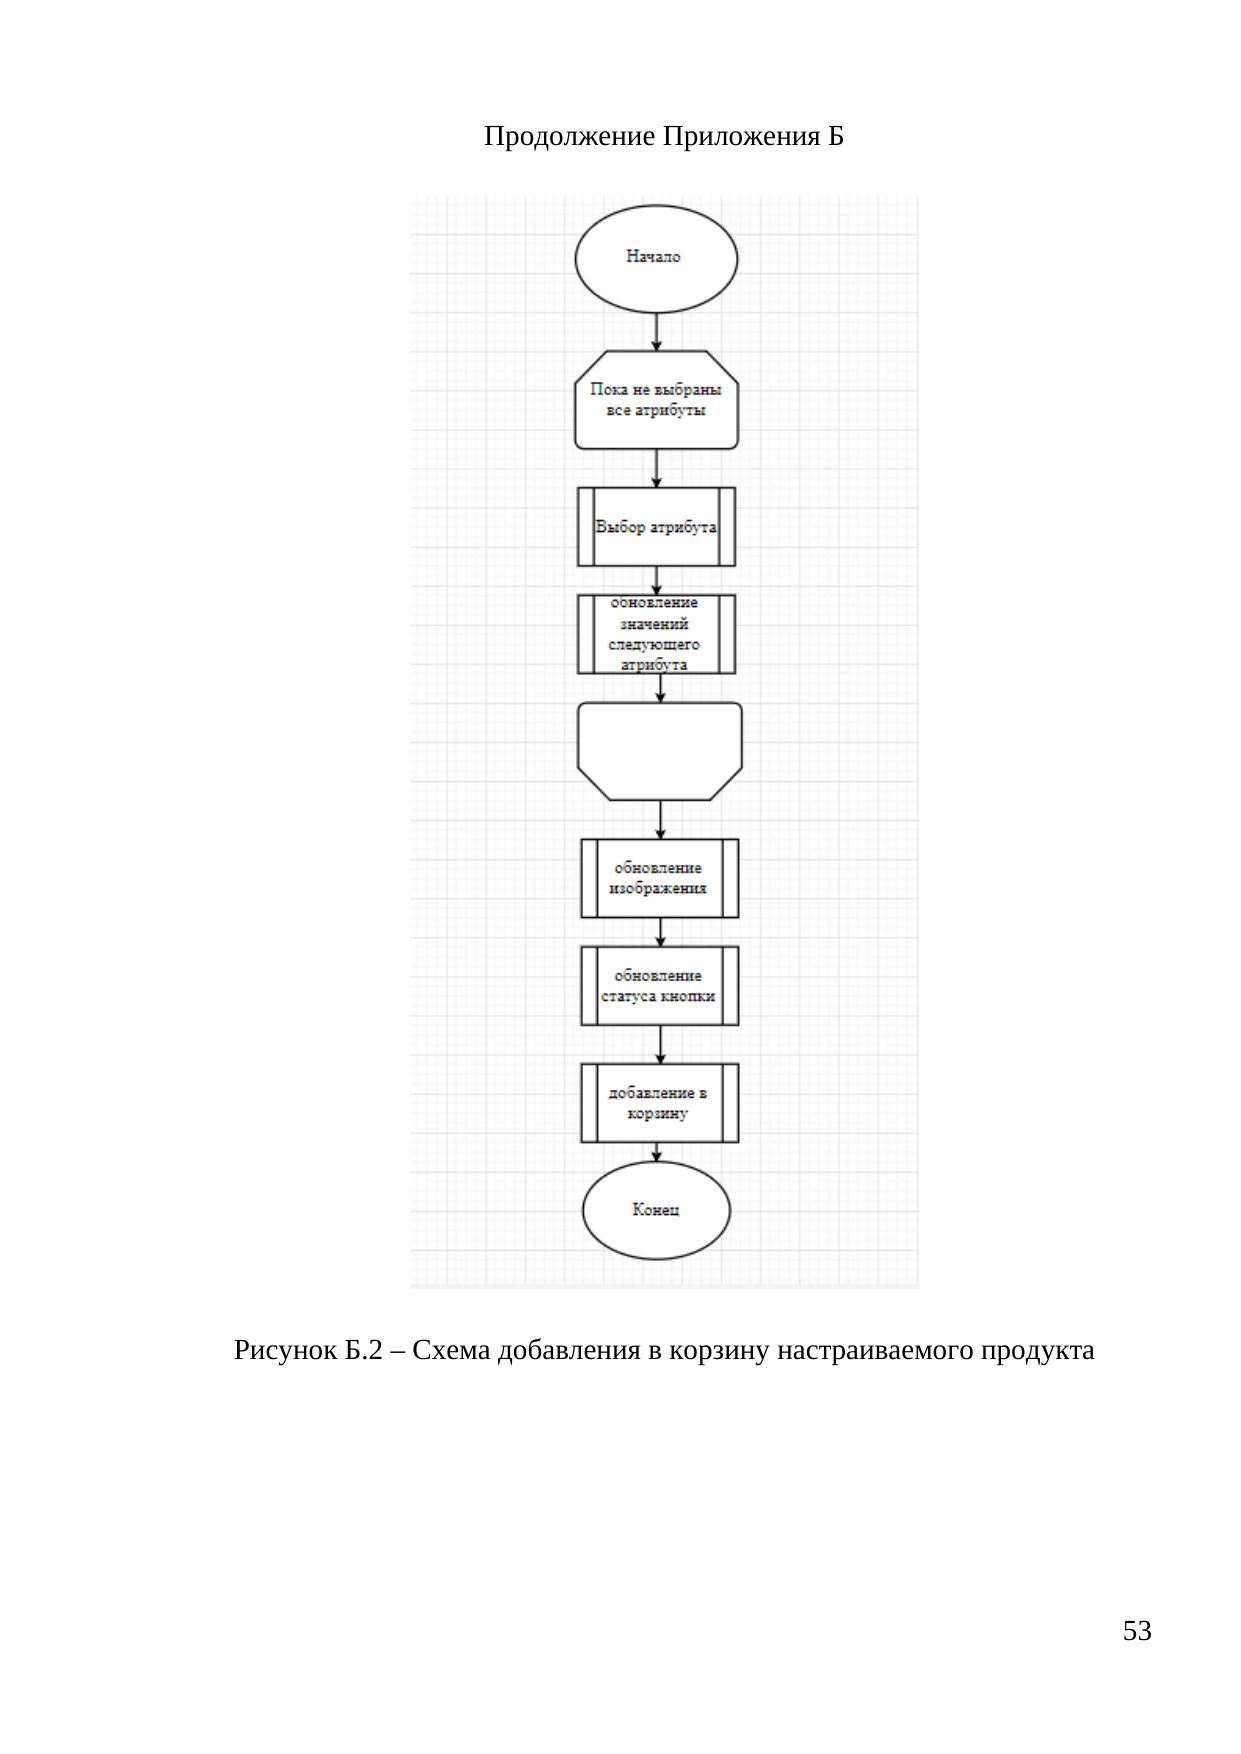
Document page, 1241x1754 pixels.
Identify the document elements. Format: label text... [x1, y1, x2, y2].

text Продолжение Приложения Б [177, 118, 1152, 152]
text Рисунок Б.2 – Схема добавления в корзину настраиваемого продукта [177, 1332, 1152, 1366]
picture [409, 195, 920, 1289]
